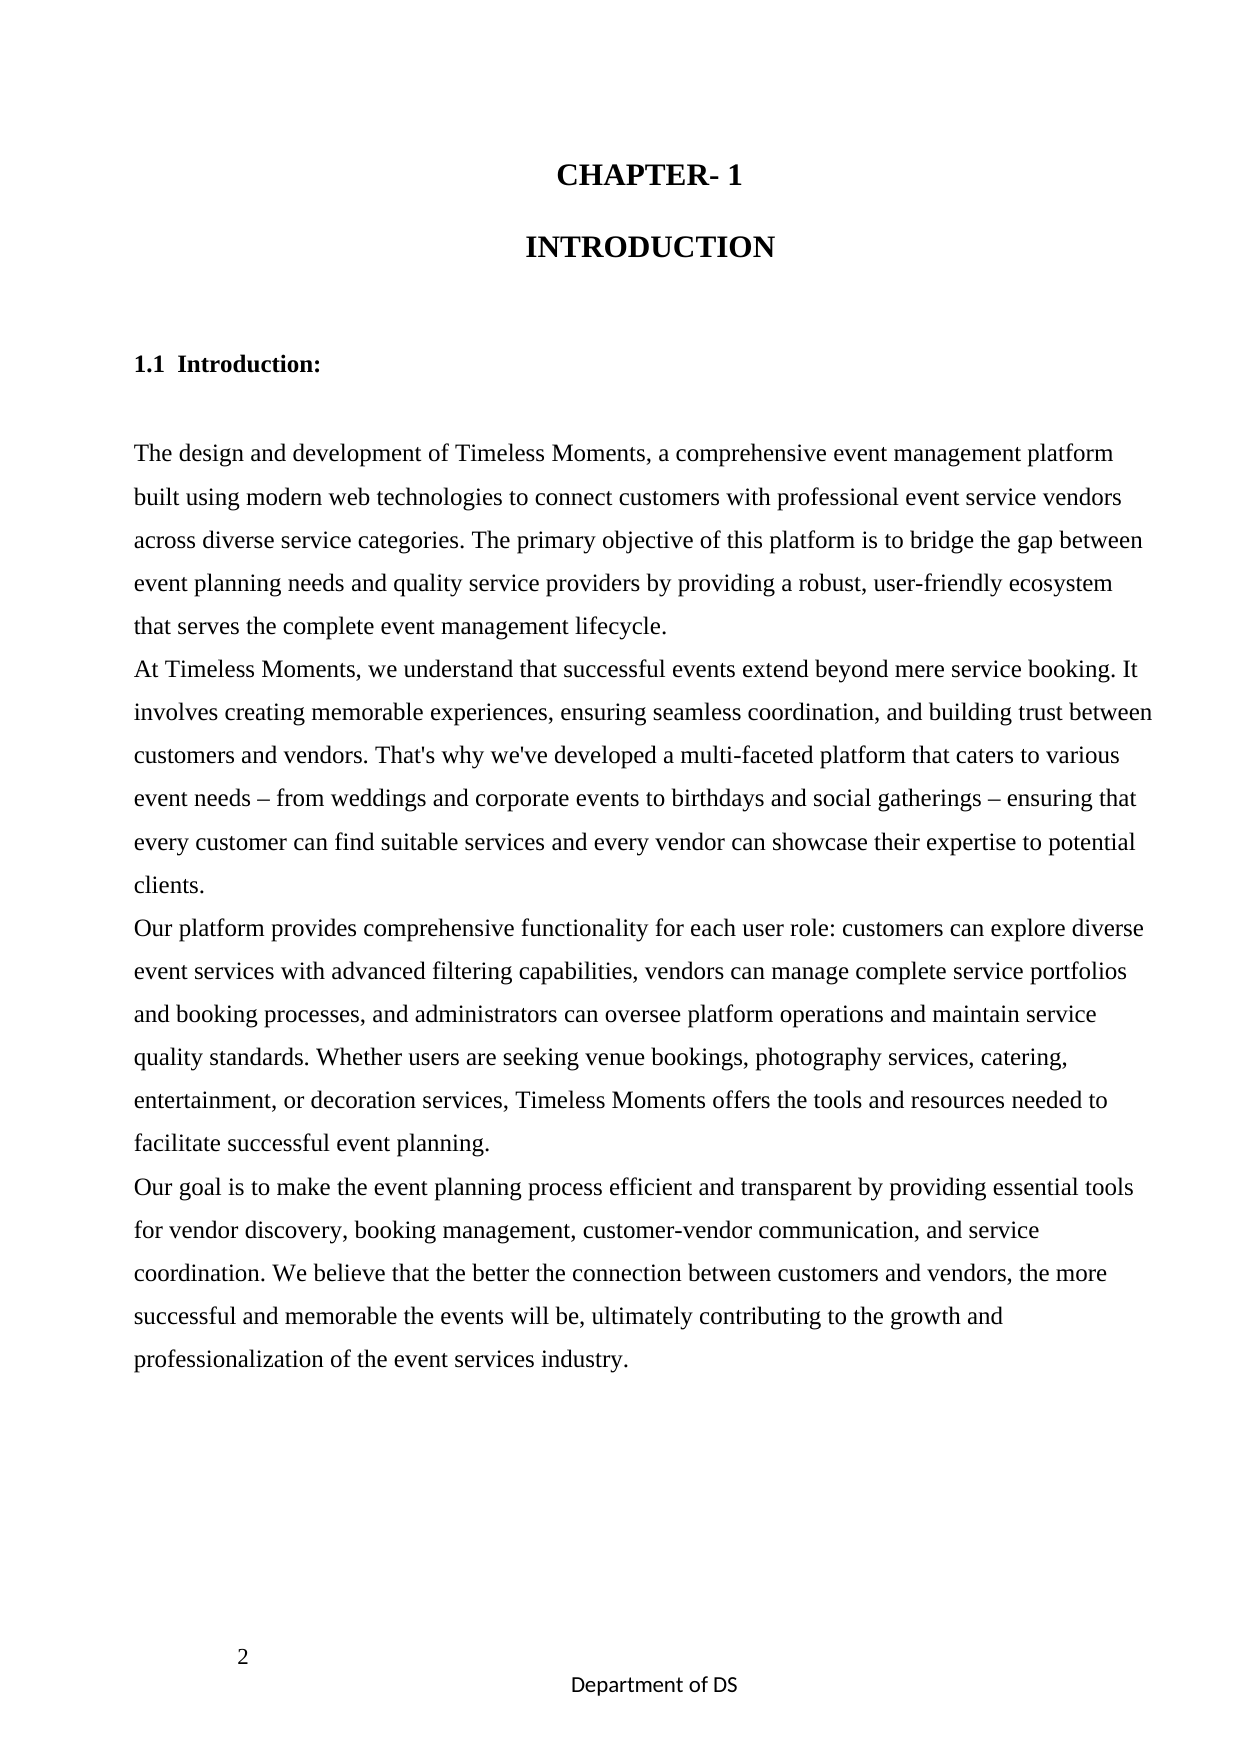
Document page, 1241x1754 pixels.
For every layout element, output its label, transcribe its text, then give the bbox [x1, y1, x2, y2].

subtitle Introduction: [133, 349, 1155, 378]
text The design and development of Timeless Moments, a comprehensive event management platform built using modern web technologies to connect customers with professional event service vendors across diverse service categories. The primary objective of this platform is to bridge the gap between event planning needs and quality service providers by providing a robust, user-friendly ecosystem that serves the complete event management lifecycle. [133, 438, 1155, 640]
text At Timeless Moments, we understand that successful events extend beyond mere service booking. It involves creating memorable experiences, ensuring seamless coordination, and building trust between customers and vendors. That's why we've developed a multi-faceted platform that caters to various event needs – from weddings and corporate events to birthdays and social gatherings – ensuring that every customer can find suitable services and every vendor can showcase their expertise to potential clients. [133, 654, 1155, 898]
text Our platform provides comprehensive functionality for each user role: customers can explore diverse event services with advanced filtering capabilities, vendors can manage complete service portfolios and booking processes, and administrators can oversee platform operations and maintain service quality standards. Whether users are seeking venue bookings, photography services, catering, entertainment, or decoration services, Timeless Moments offers the tools and resources needed to facilitate successful event planning. [133, 913, 1155, 1157]
text CHAPTER- 1 INTRODUCTION [524, 156, 775, 264]
text Our goal is to make the event planning process efficient and transparent by providing essential tools for vendor discovery, booking management, customer-vendor communication, and service coordination. We believe that the better the connection between customers and vendors, the more successful and memorable the events will be, ultimately contributing to the growth and professionalization of the event services industry. [133, 1172, 1155, 1373]
